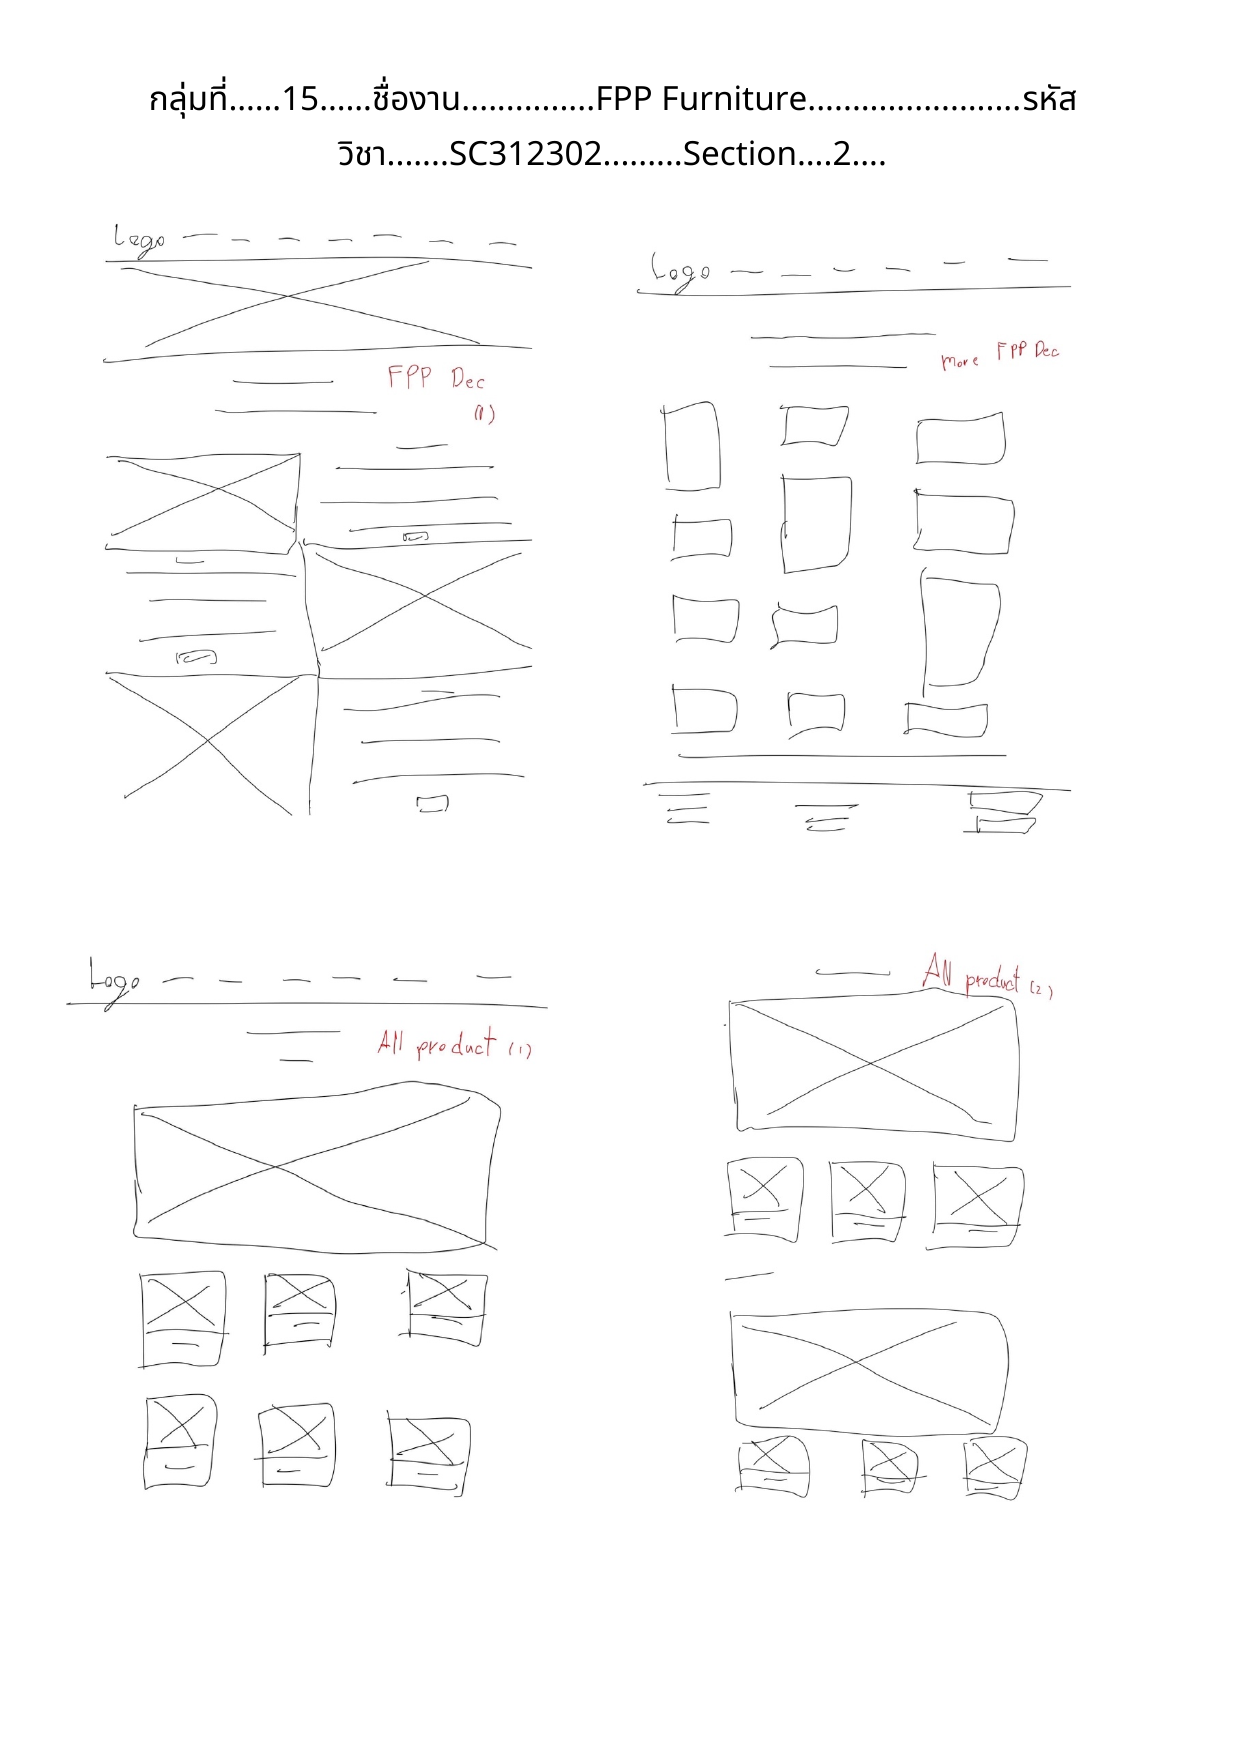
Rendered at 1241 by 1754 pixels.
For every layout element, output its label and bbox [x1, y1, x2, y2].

picture [66, 933, 548, 1614]
picture [635, 224, 1072, 841]
picture [673, 944, 1072, 1508]
picture [103, 209, 533, 816]
